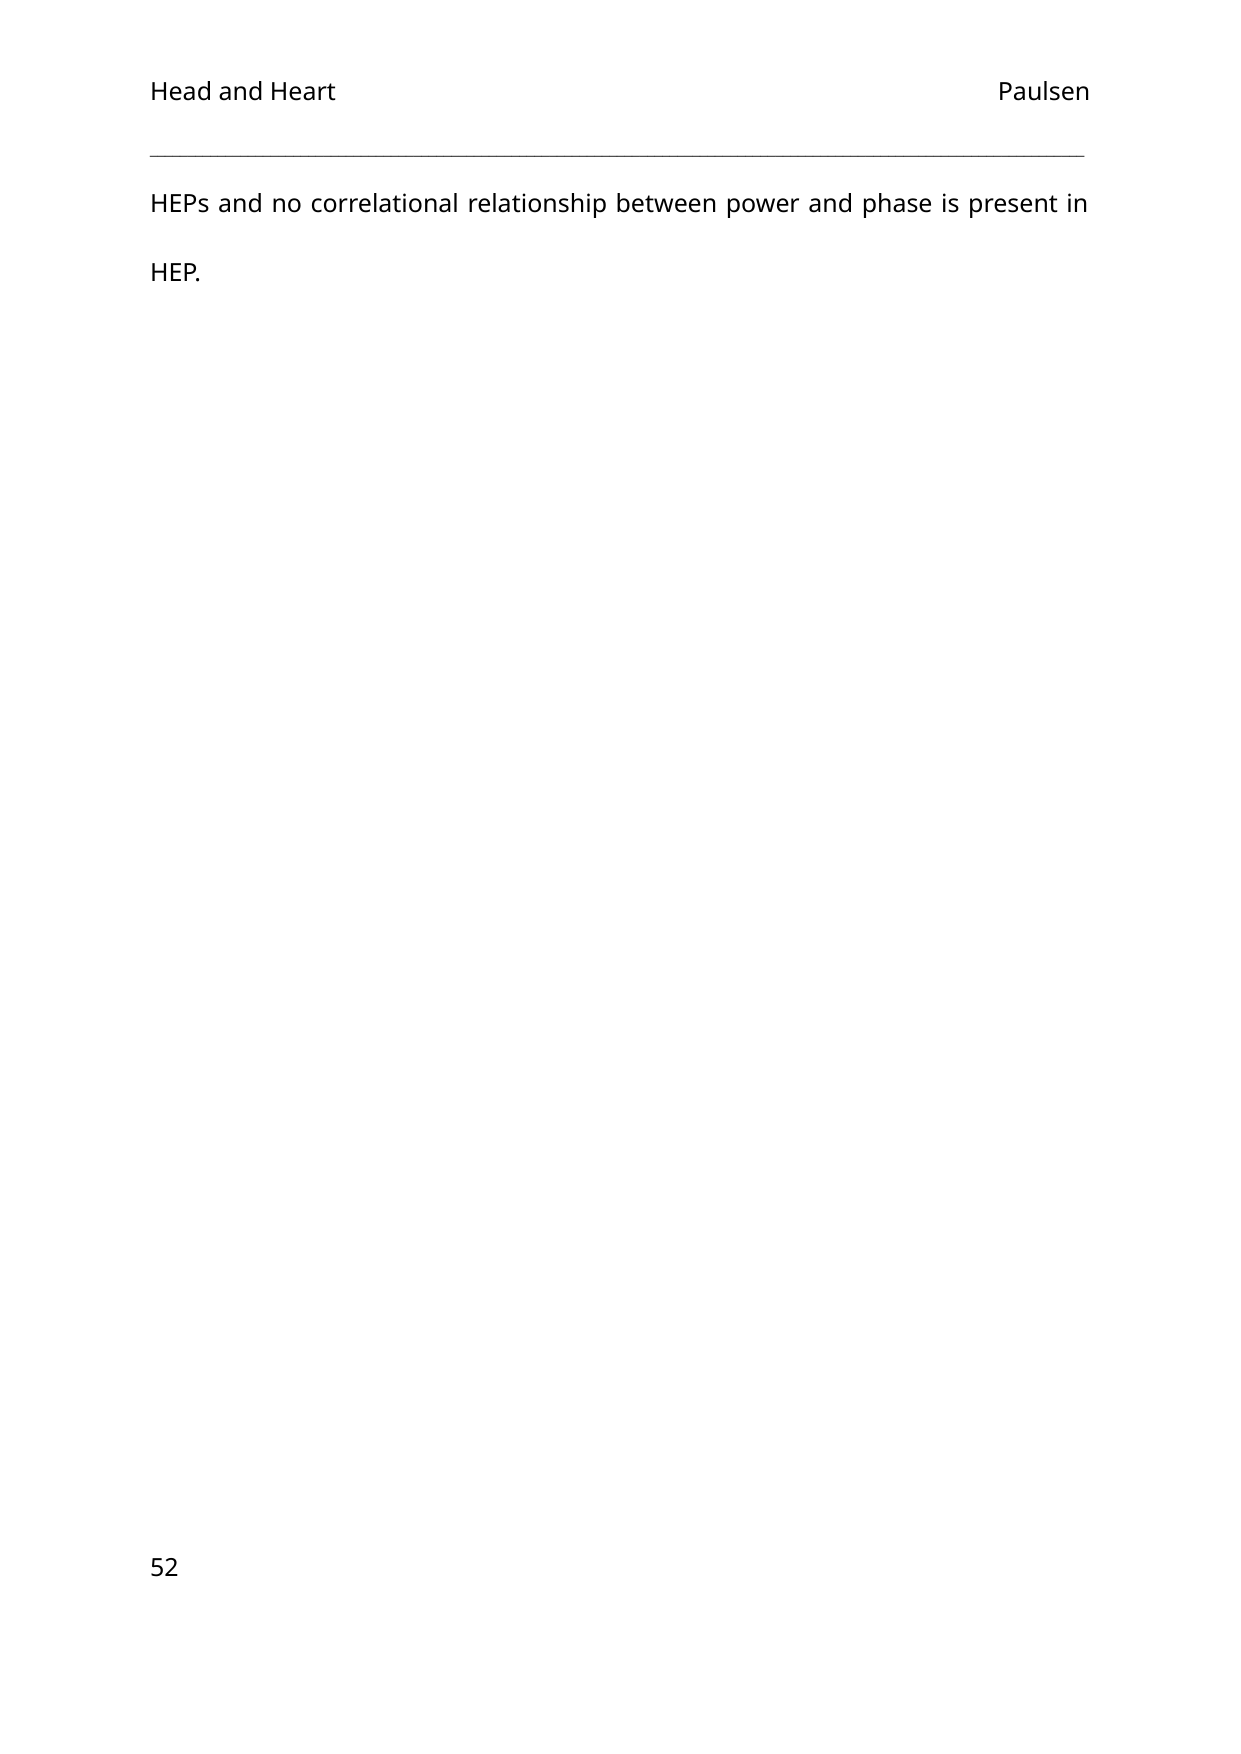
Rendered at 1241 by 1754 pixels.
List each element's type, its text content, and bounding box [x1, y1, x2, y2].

text The relationship between power and HEP has been shown multiple times in the past. We could see in the MedOn MedOff difference already that there are no time specific power changes. Purely looking at the power revealed that there is no time-locked change to the r-peak (Figure 12A-E). To validate our power analysis, we checked whether our power would show HEP unrelated continuous PD specific beta power increase. Figure 7 C and D visually showed that power in beta is higher during MedOff than MedOn. This follows the common knowledge that beta power is increased in PD patients. Just extracting the beta range of our power shows that beta power remains high (Figure 12 F+G). Thus, our power analysis reliably showed no effect to HEP. Testing for the relationship between power and phase of the HEP, we conducted a correlation. This analysis took, inspired in Park et al., the mean ITC and mean power within the significant cluster. The specific statistical procedure and modifications based on our data is explained in 2.5.3ITC Analysis. For both EEG and STN, Spearman’s r revealed no significant correlation between ITC and power (Figure 11 F+G). All of these results replicate the findings of Park et al.. Ultimately, solidifying that phase coherence in delta and theta modulate HEP, power shows no association to HEPs and no correlational relationship between power and phase is present in HEP. [150, 186, 1090, 288]
